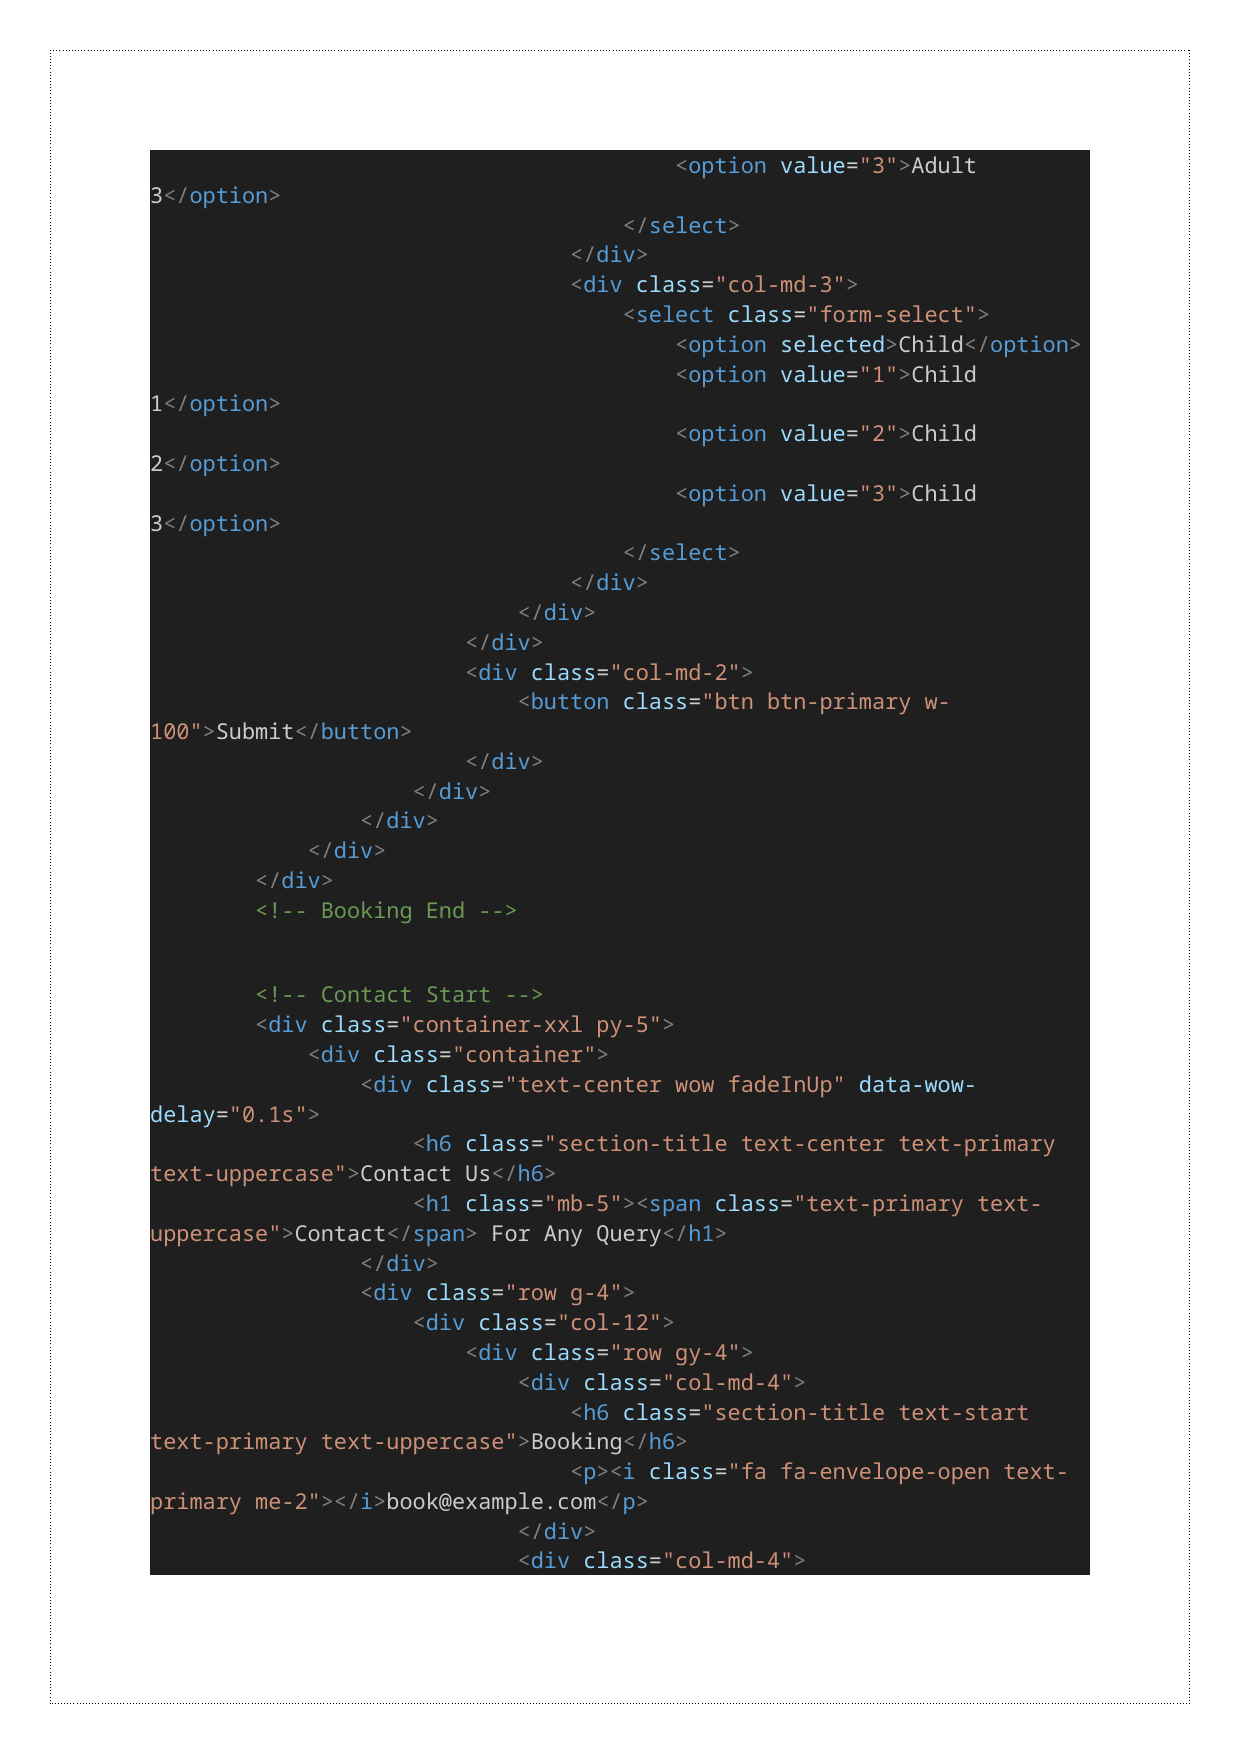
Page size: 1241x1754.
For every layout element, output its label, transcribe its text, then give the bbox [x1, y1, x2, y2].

text </div> [150, 1247, 1090, 1277]
text <h6 class="section-title text-center text-primary text-uppercase">Contact Us</h6> [150, 1128, 1090, 1188]
text <p><i class="fa fa-envelope-open text-primary me-2"></i>book@example.com</p> [150, 1456, 1090, 1516]
text <select class="form-select"> [150, 299, 1090, 329]
text </select> [150, 537, 1090, 567]
text <button class="btn btn-primary w-100">Submit</button> [150, 686, 1090, 746]
text </div> [150, 1516, 1090, 1545]
text <div class="container-xxl py-5"> [150, 1009, 1090, 1039]
text </div> [150, 239, 1090, 269]
text <div class="container"> [150, 1039, 1090, 1069]
text <div class="col-12"> [150, 1307, 1090, 1337]
text </div> [150, 746, 1090, 776]
text <!-- Booking End --> [150, 895, 1090, 924]
text <option value="3">Child 3</option> [150, 478, 1090, 537]
text <option selected>Child</option> [150, 329, 1090, 358]
text <option value="2">Child 2</option> [150, 418, 1090, 478]
text <div class="row gy-4"> [150, 1337, 1090, 1367]
text </div> [150, 776, 1090, 805]
text <div class="col-md-2"> [150, 656, 1090, 686]
text </select> [150, 209, 1090, 239]
text <h6 class="section-title text-start text-primary text-uppercase">Booking</h6> [150, 1396, 1090, 1456]
text <div class="col-md-4"> [150, 1367, 1090, 1396]
text <div class="col-md-4"> [150, 1545, 1090, 1575]
text </div> [150, 865, 1090, 895]
text </div> [150, 805, 1090, 835]
text <option value="1">Child 1</option> [150, 358, 1090, 418]
text <!-- Contact Start --> [150, 979, 1090, 1009]
text <div class="text-center wow fadeInUp" data-wow-delay="0.1s"> [150, 1069, 1090, 1128]
text </div> [150, 597, 1090, 627]
text <h1 class="mb-5"><span class="text-primary text-uppercase">Contact</span> For Any Query</h1> [150, 1188, 1090, 1247]
text <option value="3">Adult 3</option> [150, 150, 1090, 209]
text <div class="col-md-3"> [150, 269, 1090, 299]
text </div> [150, 627, 1090, 656]
text <div class="row g-4"> [150, 1277, 1090, 1307]
text </div> [150, 835, 1090, 865]
text </div> [150, 567, 1090, 597]
